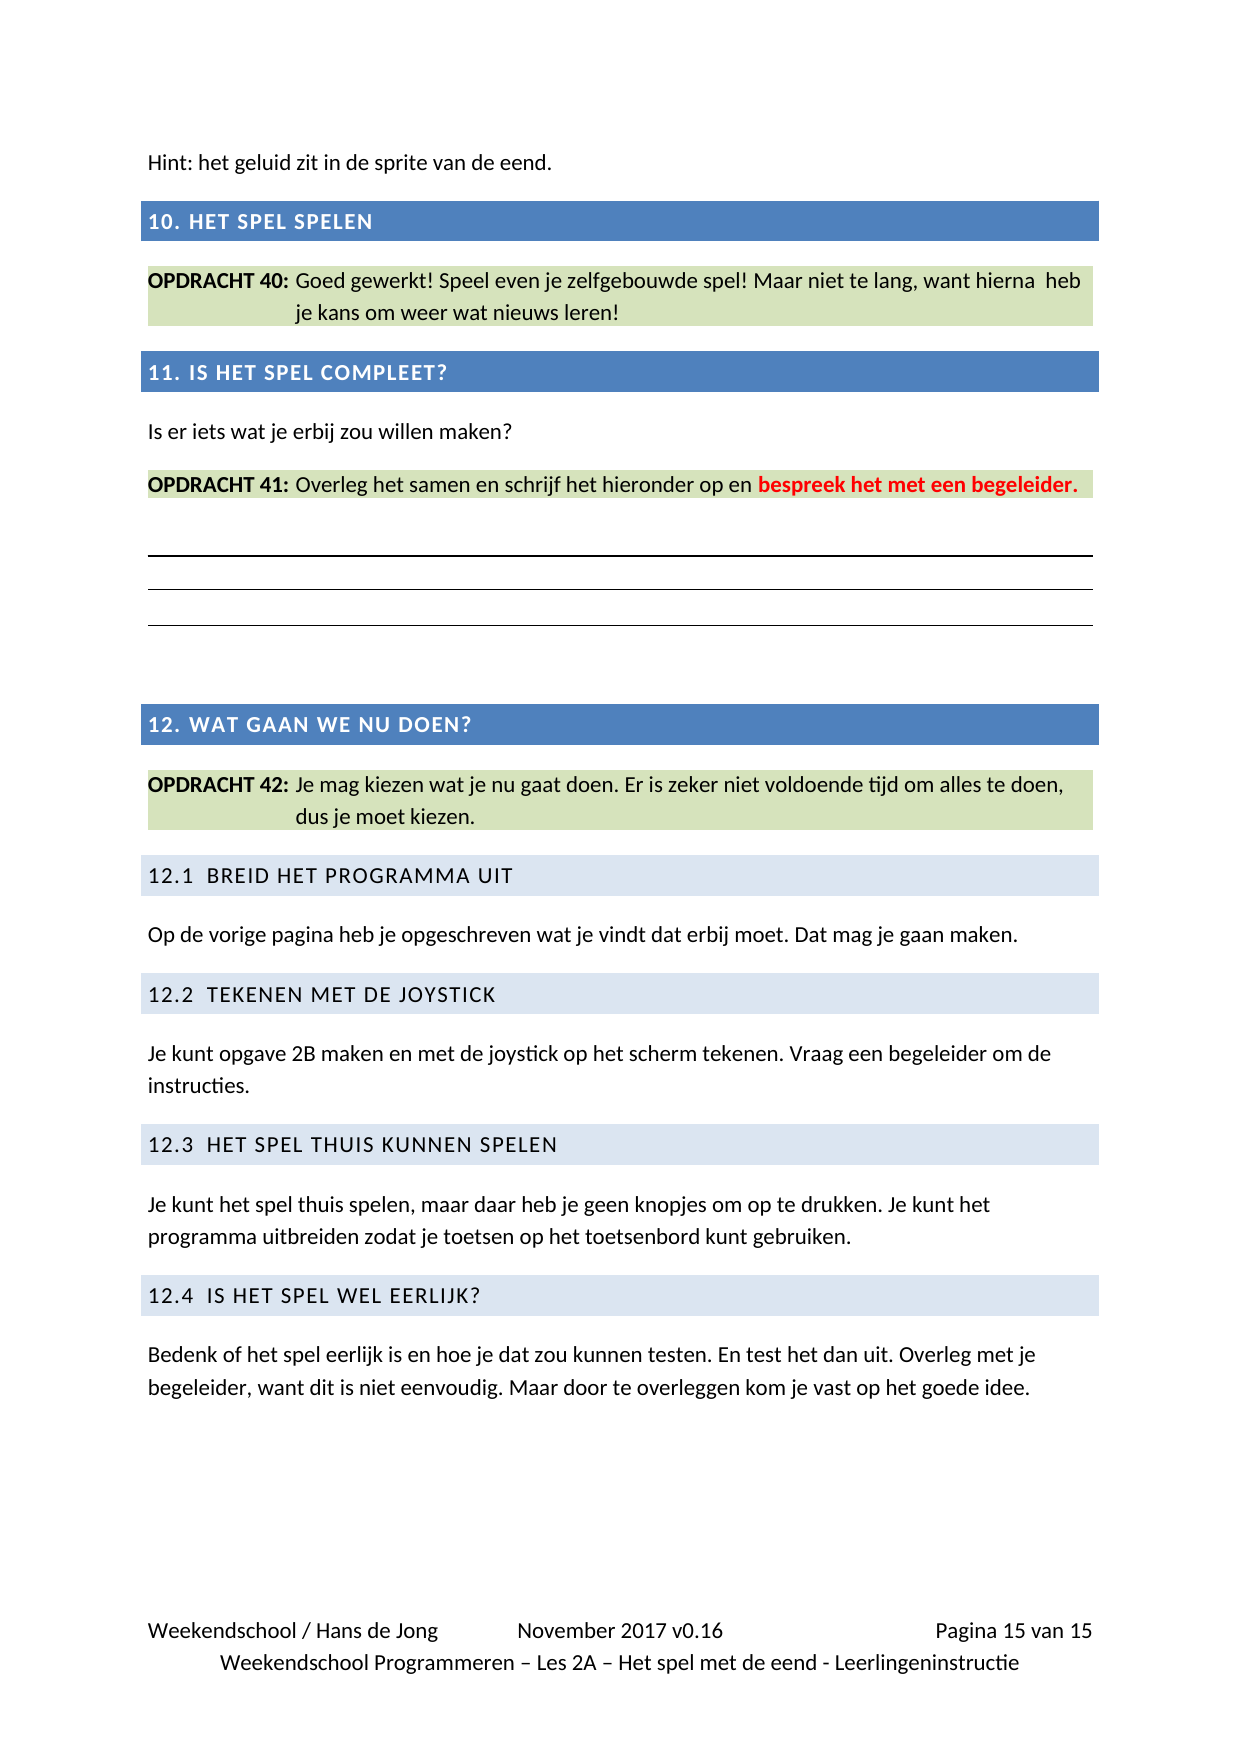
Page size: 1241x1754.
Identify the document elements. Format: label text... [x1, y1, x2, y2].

subtitle Het spel thuis kunnen spelen [148, 1131, 1093, 1158]
subtitle Is het spel compleet? [148, 358, 1093, 386]
text Op de vorige pagina heb je opgeschreven wat je vindt dat erbij moet. Dat mag je gaan maken. [148, 921, 1093, 948]
subtitle Is het spel wel eerlijk? [148, 1281, 1093, 1309]
text Je mag kiezen wat je nu gaat doen. Er is zeker niet voldoende tijd om alles te doen, dus je moet kiezen. [148, 770, 1093, 830]
text Overleg het samen en schrijf het hieronder op en bespreek het met een begeleider. [148, 470, 1093, 498]
text Is er iets wat je erbij zou willen maken? [148, 417, 1093, 445]
text Je kunt opgave 2B maken en met de joystick op het scherm tekenen. Vraag een begeleider om de instructies. [148, 1039, 1093, 1099]
text Hint: het geluid zit in de sprite van de eend. [148, 148, 1093, 176]
text Goed gewerkt! Speel even je zelfgebouwde spel! Maar niet te lang, want hierna heb je kans om weer wat nieuws leren! [148, 266, 1093, 326]
subtitle Tekenen met de joystick [148, 980, 1093, 1008]
text Je kunt het spel thuis spelen, maar daar heb je geen knopjes om op te drukken. Je kunt het programma uitbreiden zodat je toetsen op het toetsenbord kunt gebruiken. [148, 1190, 1093, 1250]
subtitle Het spel spelen [148, 207, 1093, 235]
text Bedenk of het spel eerlijk is en hoe je dat zou kunnen testen. En test het dan uit. Overleg met je begeleider, want dit is niet eenvoudig. Maar door te overleggen kom je vast op het goede idee. [148, 1341, 1093, 1401]
subtitle Breid het programma uit [148, 861, 1093, 889]
subtitle Wat gaan we nu doen? [148, 711, 1093, 738]
